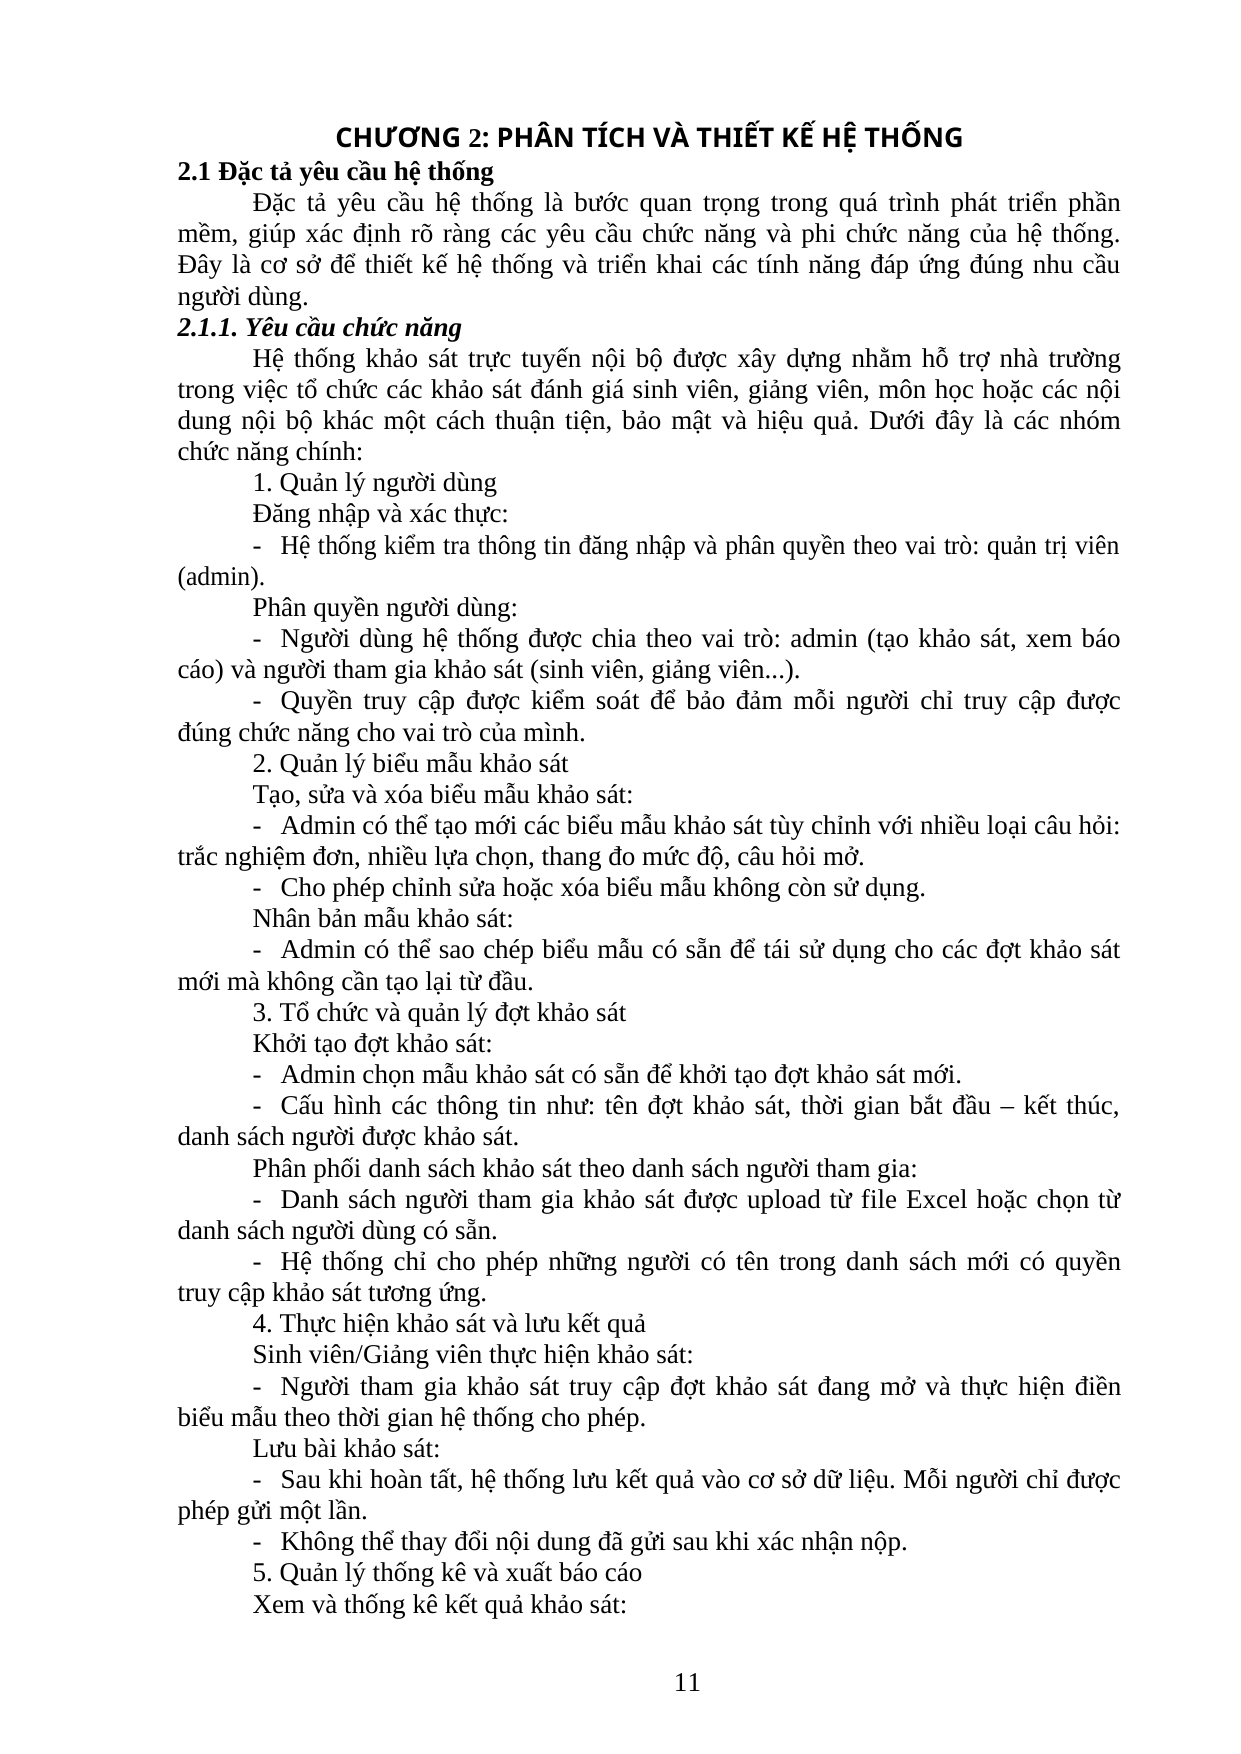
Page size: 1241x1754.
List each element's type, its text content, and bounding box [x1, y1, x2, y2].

text 4. Thực hiện khảo sát và lưu kết quả [177, 1307, 1122, 1338]
text Admin có thể tạo mới các biểu mẫu khảo sát tùy chỉnh với nhiều loại câu hỏi: trắc nghiệm đơn, nhiều lựa chọn, thang đo mức độ, câu hỏi mở. [177, 809, 1122, 871]
text Sau khi hoàn tất, hệ thống lưu kết quả vào cơ sở dữ liệu. Mỗi người chỉ được phép gửi một lần. [177, 1463, 1122, 1525]
text Danh sách người tham gia khảo sát được upload từ file Excel hoặc chọn từ danh sách người dùng có sẵn. [177, 1183, 1122, 1245]
text 3. Tổ chức và quản lý đợt khảo sát [177, 996, 1122, 1027]
subtitle 2.1 Đặc tả yêu cầu hệ thống [177, 155, 1122, 186]
text Người dùng hệ thống được chia theo vai trò: admin (tạo khảo sát, xem báo cáo) và người tham gia khảo sát (sinh viên, giảng viên...). [177, 622, 1122, 684]
text Đăng nhập và xác thực: [177, 498, 1122, 529]
text Admin chọn mẫu khảo sát có sẵn để khởi tạo đợt khảo sát mới. [177, 1058, 1122, 1089]
text Phân phối danh sách khảo sát theo danh sách người tham gia: [177, 1152, 1122, 1183]
text Hệ thống chỉ cho phép những người có tên trong danh sách mới có quyền truy cập khảo sát tương ứng. [177, 1245, 1122, 1307]
text Nhân bản mẫu khảo sát: [177, 902, 1122, 934]
text Cấu hình các thông tin như: tên đợt khảo sát, thời gian bắt đầu – kết thúc, danh sách người được khảo sát. [177, 1089, 1122, 1152]
text Quyền truy cập được kiểm soát để bảo đảm mỗi người chỉ truy cập được đúng chức năng cho vai trò của mình. [177, 684, 1122, 747]
text 5. Quản lý thống kê và xuất báo cáo [177, 1557, 1122, 1588]
text Không thể thay đổi nội dung đã gửi sau khi xác nhận nộp. [177, 1525, 1122, 1557]
text Hệ thống khảo sát trực tuyến nội bộ được xây dựng nhằm hỗ trợ nhà trường trong việc tổ chức các khảo sát đánh giá sinh viên, giảng viên, môn học hoặc các nội dung nội bộ khác một cách thuận tiện, bảo mật và hiệu quả. Dưới đây là các nhóm chức năng chính: [177, 342, 1122, 466]
text Khởi tạo đợt khảo sát: [177, 1027, 1122, 1058]
text Người tham gia khảo sát truy cập đợt khảo sát đang mở và thực hiện điền biểu mẫu theo thời gian hệ thống cho phép. [177, 1370, 1122, 1432]
text Tạo, sửa và xóa biểu mẫu khảo sát: [177, 778, 1122, 809]
text Cho phép chỉnh sửa hoặc xóa biểu mẫu không còn sử dụng. [177, 871, 1122, 902]
list 2. Quản lý biểu mẫu khảo sát [252, 747, 1122, 778]
text Phân quyền người dùng: [177, 591, 1122, 622]
text Sinh viên/Giảng viên thực hiện khảo sát: [177, 1338, 1122, 1370]
subtitle 2.1.1. Yêu cầu chức năng [177, 311, 1122, 342]
text Hệ thống kiểm tra thông tin đăng nhập và phân quyền theo vai trò: quản trị viên (admin). [177, 529, 1122, 591]
text Đặc tả yêu cầu hệ thống là bước quan trọng trong quá trình phát triển phần mềm, giúp xác định rõ ràng các yêu cầu chức năng và phi chức năng của hệ thống. Đây là cơ sở để thiết kế hệ thống và triển khai các tính năng đáp ứng đúng nhu cầu người dùng. [177, 186, 1122, 311]
text Xem và thống kê kết quả khảo sát: [177, 1588, 1122, 1619]
text 1. Quản lý người dùng [177, 466, 1122, 498]
text Lưu bài khảo sát: [177, 1432, 1122, 1463]
subtitle CHƯƠNG 2: PHÂN TÍCH VÀ THIẾT KẾ HỆ THỐNG [177, 118, 1122, 155]
text Admin có thể sao chép biểu mẫu có sẵn để tái sử dụng cho các đợt khảo sát mới mà không cần tạo lại từ đầu. [177, 934, 1122, 996]
